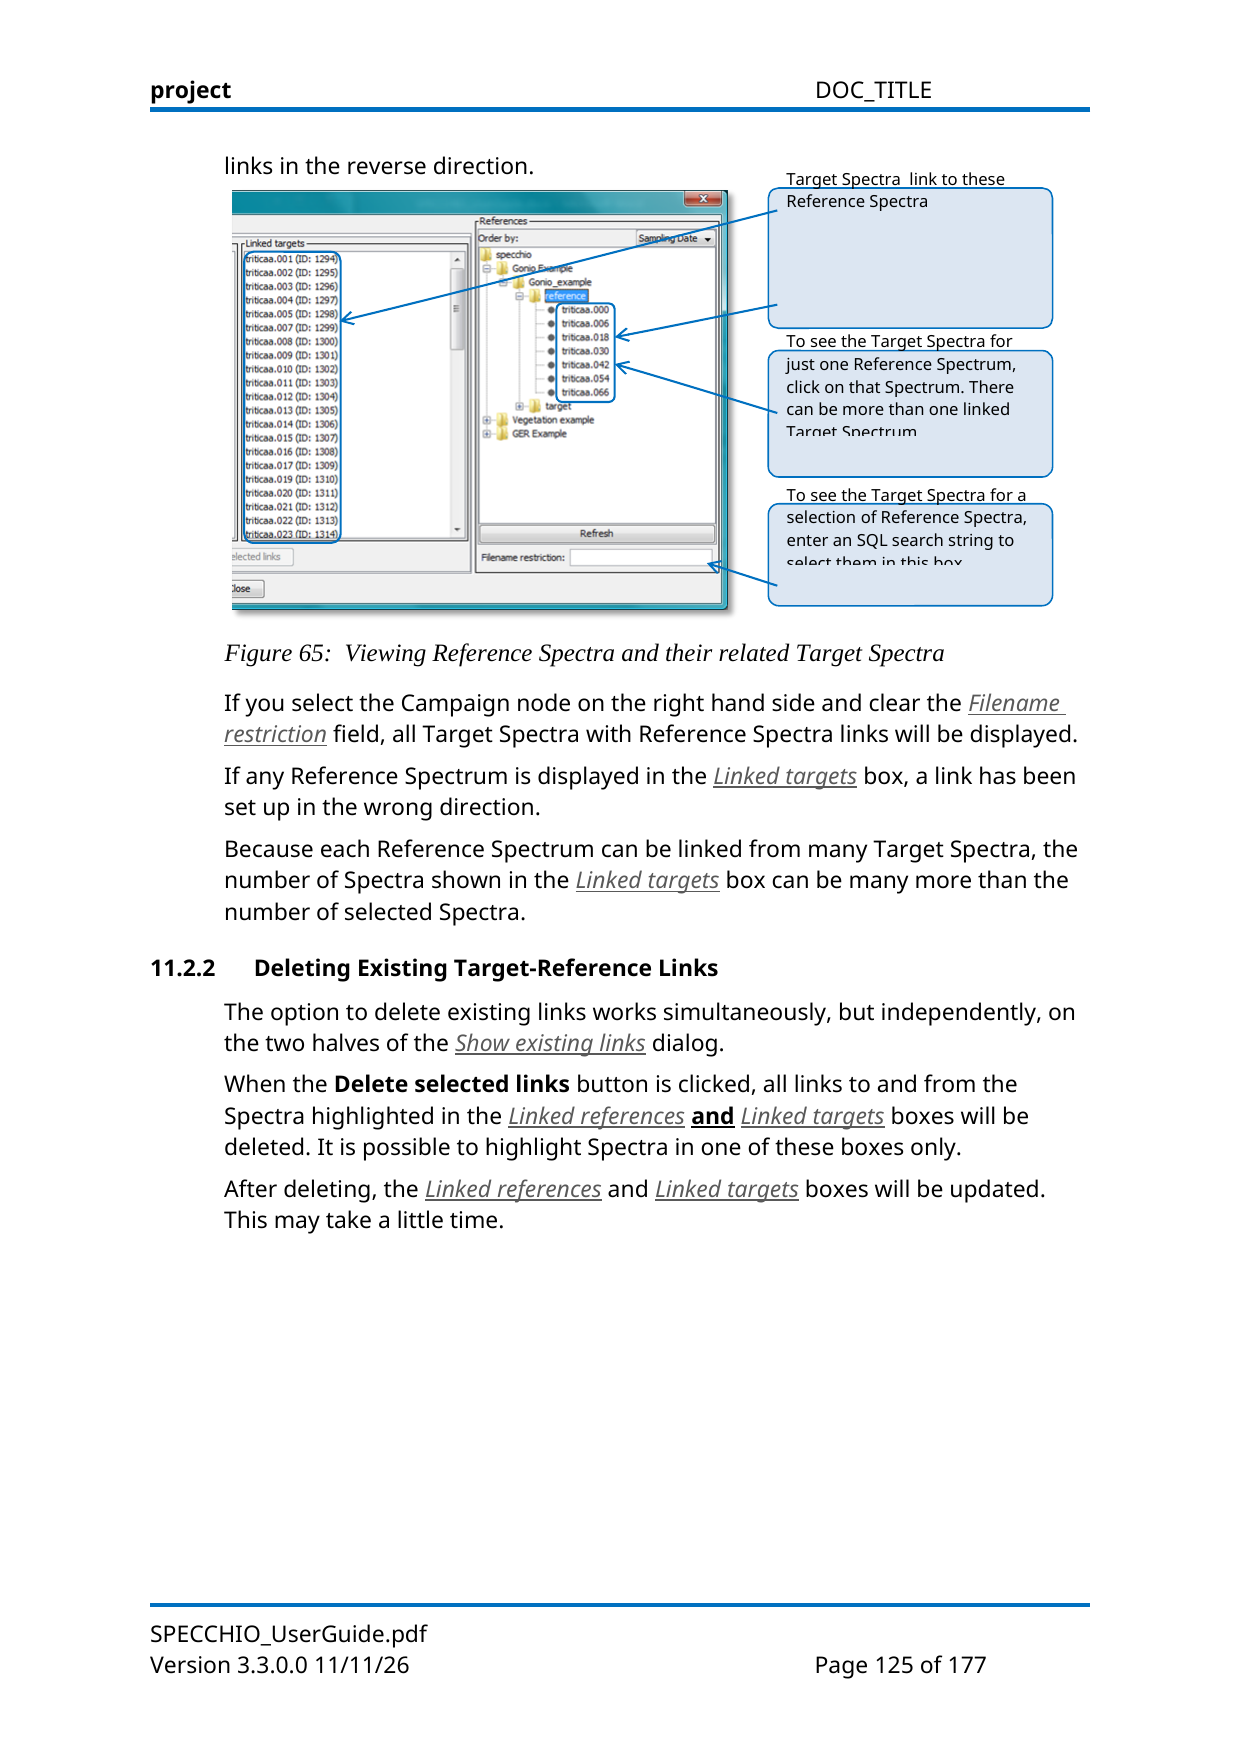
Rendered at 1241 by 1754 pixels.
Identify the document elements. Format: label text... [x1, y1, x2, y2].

picture [223, 181, 745, 627]
text When the Delete selected links button is clicked, all links to and from the Spectra highlighted in the Linked references and Linked targets boxes will be deleted. It is possible to highlight Spectra in one of these boxes only. [224, 1068, 1090, 1162]
picture [616, 313, 745, 401]
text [224, 150, 1090, 627]
picture [558, 305, 613, 400]
picture [246, 253, 339, 541]
text If you select the Campaign node on the right hand side and clear the Filename restriction field, all Target Spectra with Reference Spectra links will be displayed. [224, 687, 1090, 750]
text Because each Reference Spectrum can be linked from many Target Spectra, the number of Spectra shown in the Linked targets box can be many more than the number of selected Spectra. [224, 833, 1090, 927]
text After deleting, the Linked references and Linked targets boxes will be updated. This may take a little time. [224, 1173, 1090, 1235]
text The option to delete existing links works simultaneously, but independently, on the two halves of the Show existing links dialog. [224, 996, 1090, 1058]
subtitle Deleting Existing Target-Reference Links [150, 952, 1090, 983]
text If any Reference Spectrum is displayed in the Linked targets box, a link has been set up in the wrong direction. [224, 760, 1090, 823]
